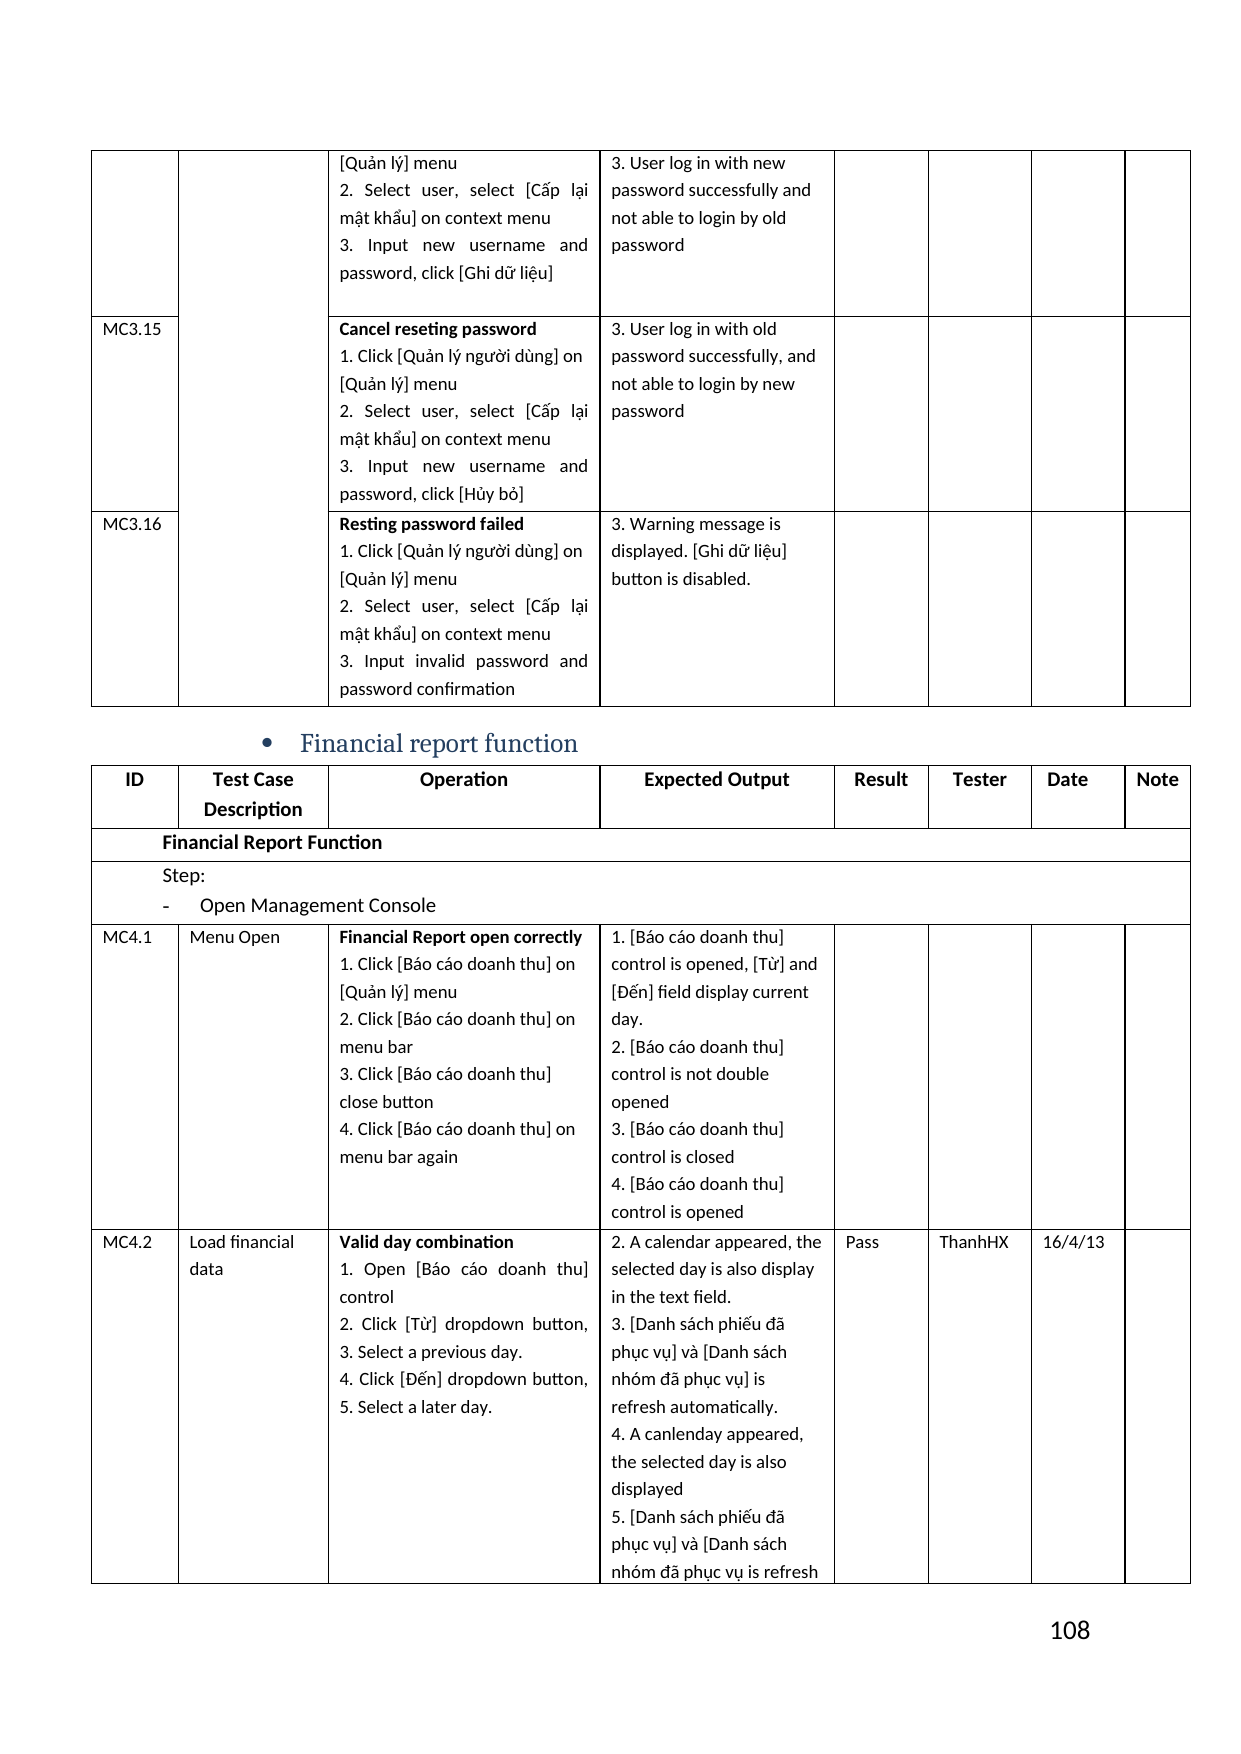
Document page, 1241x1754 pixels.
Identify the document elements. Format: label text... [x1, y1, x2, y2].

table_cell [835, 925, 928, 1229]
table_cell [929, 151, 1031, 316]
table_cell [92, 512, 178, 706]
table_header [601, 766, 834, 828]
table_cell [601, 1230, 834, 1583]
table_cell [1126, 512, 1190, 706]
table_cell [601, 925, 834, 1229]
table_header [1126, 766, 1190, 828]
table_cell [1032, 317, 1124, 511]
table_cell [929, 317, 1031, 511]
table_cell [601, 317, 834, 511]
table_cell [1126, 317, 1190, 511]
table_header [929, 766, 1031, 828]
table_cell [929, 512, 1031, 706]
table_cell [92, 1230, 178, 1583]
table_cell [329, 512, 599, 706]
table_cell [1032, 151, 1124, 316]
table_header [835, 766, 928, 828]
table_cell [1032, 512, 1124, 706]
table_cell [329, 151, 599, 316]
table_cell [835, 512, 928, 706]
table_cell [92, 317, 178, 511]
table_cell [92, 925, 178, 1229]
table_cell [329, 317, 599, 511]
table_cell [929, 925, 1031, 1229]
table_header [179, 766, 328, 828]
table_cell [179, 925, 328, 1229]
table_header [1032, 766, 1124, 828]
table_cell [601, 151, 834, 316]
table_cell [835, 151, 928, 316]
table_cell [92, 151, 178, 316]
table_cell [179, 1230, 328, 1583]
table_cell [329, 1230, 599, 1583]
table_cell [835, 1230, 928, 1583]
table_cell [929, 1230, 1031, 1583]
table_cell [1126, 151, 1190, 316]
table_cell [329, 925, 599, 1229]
subtitle Financial report function [262, 728, 1090, 759]
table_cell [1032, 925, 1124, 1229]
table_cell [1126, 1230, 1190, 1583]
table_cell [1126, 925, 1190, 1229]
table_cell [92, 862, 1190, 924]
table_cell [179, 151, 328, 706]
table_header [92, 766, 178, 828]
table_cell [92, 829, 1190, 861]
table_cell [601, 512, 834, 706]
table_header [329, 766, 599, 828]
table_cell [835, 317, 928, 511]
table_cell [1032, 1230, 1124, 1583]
